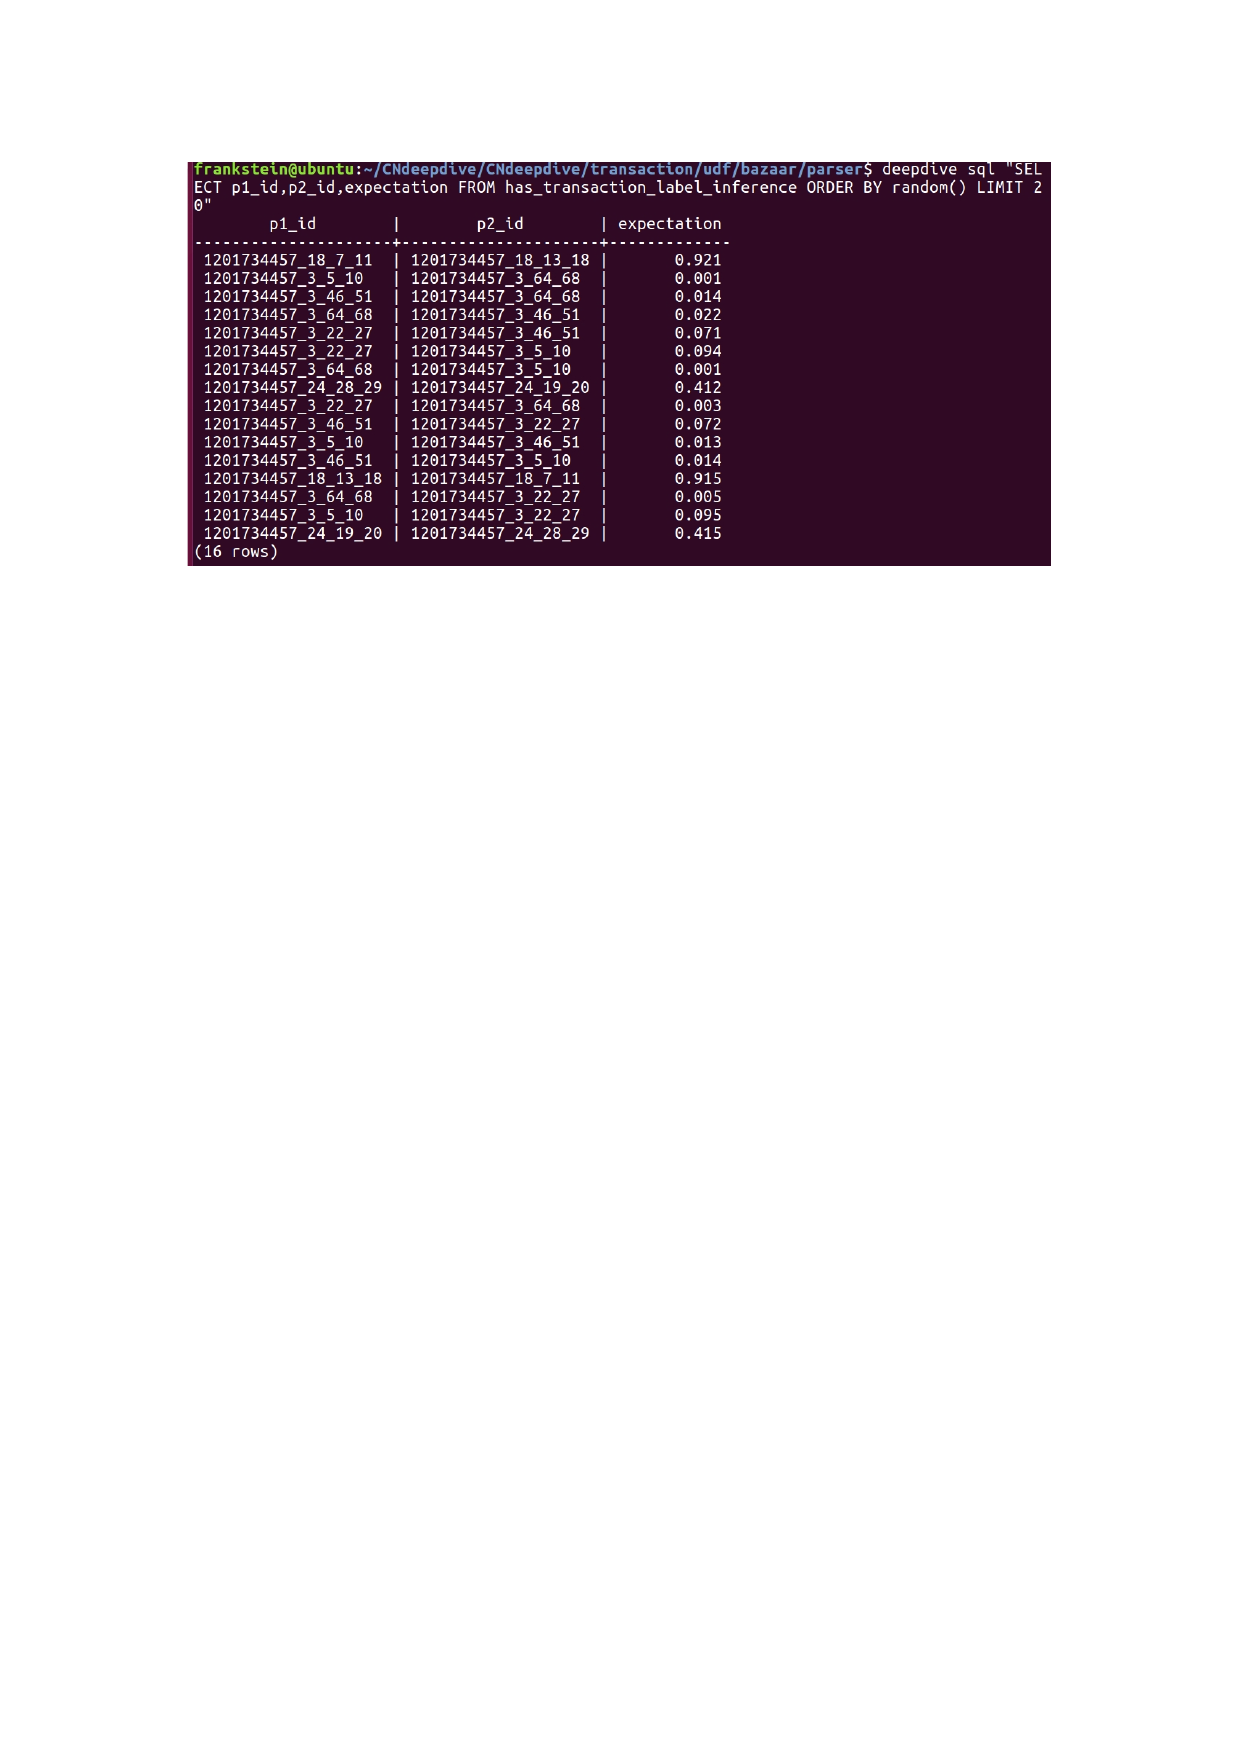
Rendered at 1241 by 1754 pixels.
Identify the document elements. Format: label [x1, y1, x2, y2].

picture [187, 162, 1051, 566]
